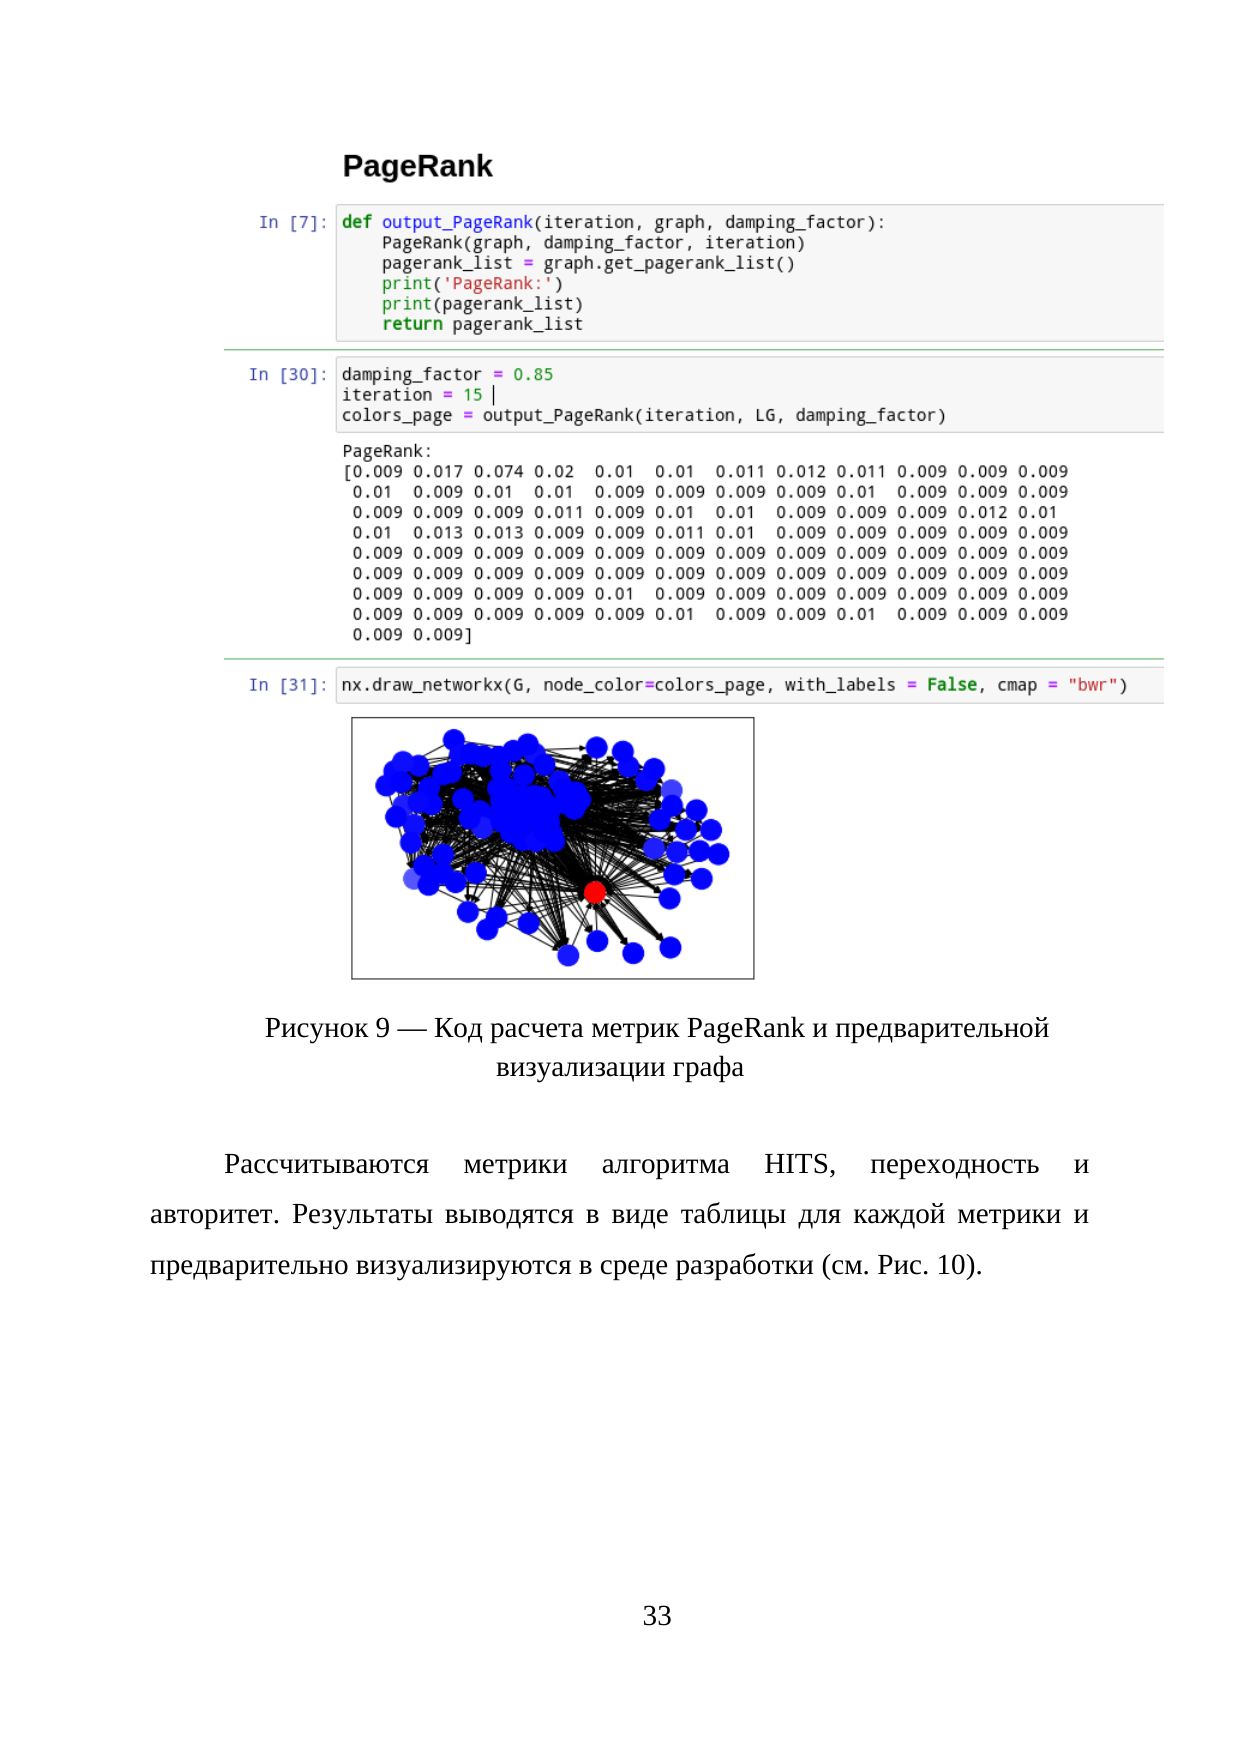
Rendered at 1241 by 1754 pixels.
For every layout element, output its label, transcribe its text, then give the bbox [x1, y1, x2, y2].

picture [223, 150, 1164, 994]
text Рисунок 9 — Код расчета метрик PageRank и предварительной визуализации графа [150, 1011, 1090, 1083]
text Рассчитываются метрики алгоритма HITS, переходность и авторитет. Результаты выводятся в виде таблицы для каждой метрики и предварительно визуализируются в среде разработки (см. Рис. 10). [150, 1146, 1090, 1280]
